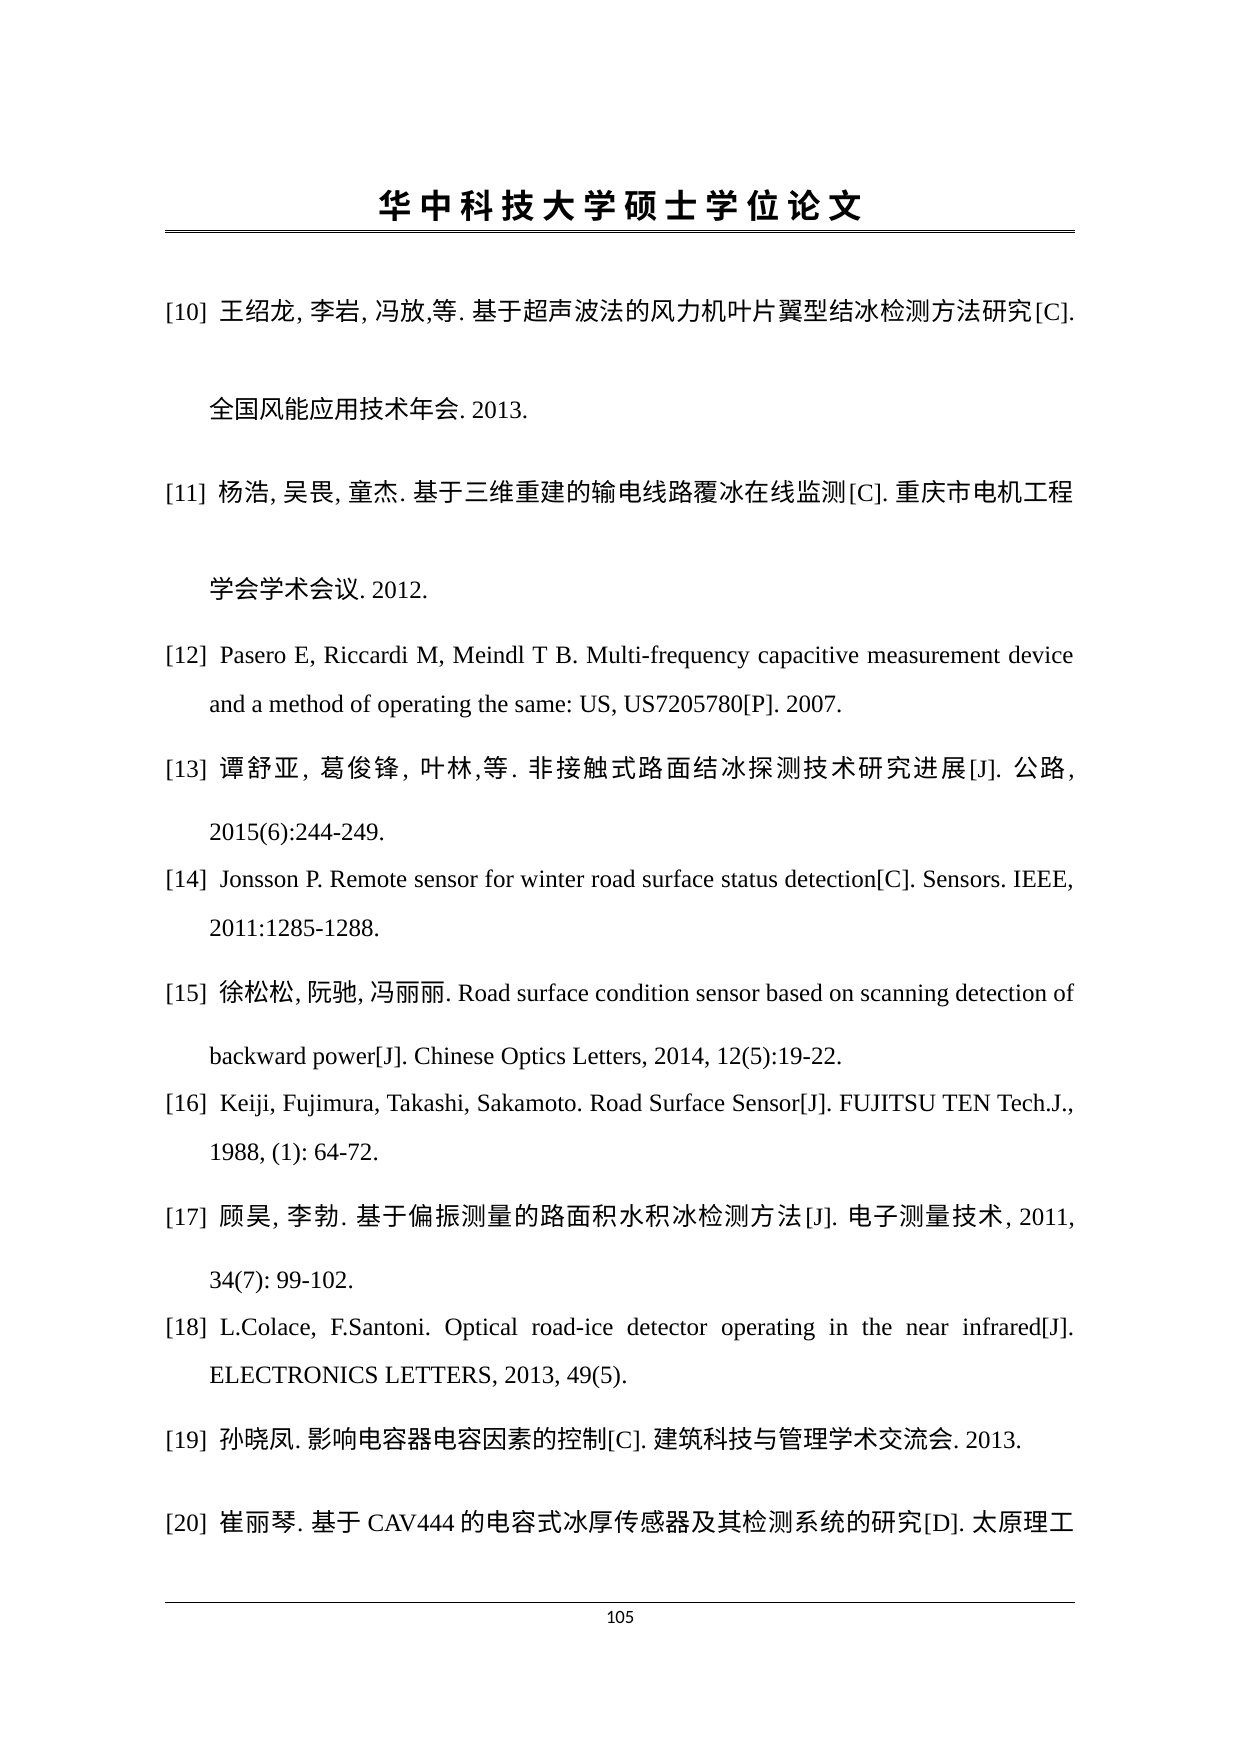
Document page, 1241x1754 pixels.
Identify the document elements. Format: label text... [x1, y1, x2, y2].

list 徐松松, 阮驰, 冯丽丽. Road surface condition sensor based on scanning detection of backward power[J]. Chinese Optics Letters, 2014, 12(5):19-22. [165, 958, 1075, 1072]
list Pasero E, Riccardi M, Meindl T B. Multi-frequency capacitive measurement device and a method of operating the same: US, US7205780[P]. 2007. [165, 638, 1075, 720]
list Keiji, Fujimura, Takashi, Sakamoto. Road Surface Sensor[J]. FUJITSU TEN Tech.J., 1988, (1): 64-72. [165, 1086, 1075, 1167]
list L.Colace, F.Santoni. Optical road-ice detector operating in the near infrared[J]. ELECTRONICS LETTERS, 2013, 49(5). [165, 1310, 1075, 1391]
list Jonsson P. Remote sensor for winter road surface status detection[C]. Sensors. IEEE, 2011:1285-1288. [165, 862, 1075, 943]
list 杨浩, 吴畏, 童杰. 基于三维重建的输电线路覆冰在线监测[C]. 重庆市电机工程学会学术会议. 2012. [165, 458, 1075, 620]
list 顾昊, 李勃. 基于偏振测量的路面积水积冰检测方法[J]. 电子测量技术, 2011, 34(7): 99-102. [165, 1182, 1075, 1295]
list 王绍龙, 李岩, 冯放,等. 基于超声波法的风力机叶片翼型结冰检测方法研究[C]. 全国风能应用技术年会. 2013. [165, 277, 1075, 440]
list 孙晓凤. 影响电容器电容因素的控制[C]. 建筑科技与管理学术交流会. 2013. [165, 1405, 1075, 1470]
list 谭舒亚, 葛俊锋, 叶林,等. 非接触式路面结冰探测技术研究进展[J]. 公路, 2015(6):244-249. [165, 734, 1075, 848]
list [165, 1488, 1075, 1553]
